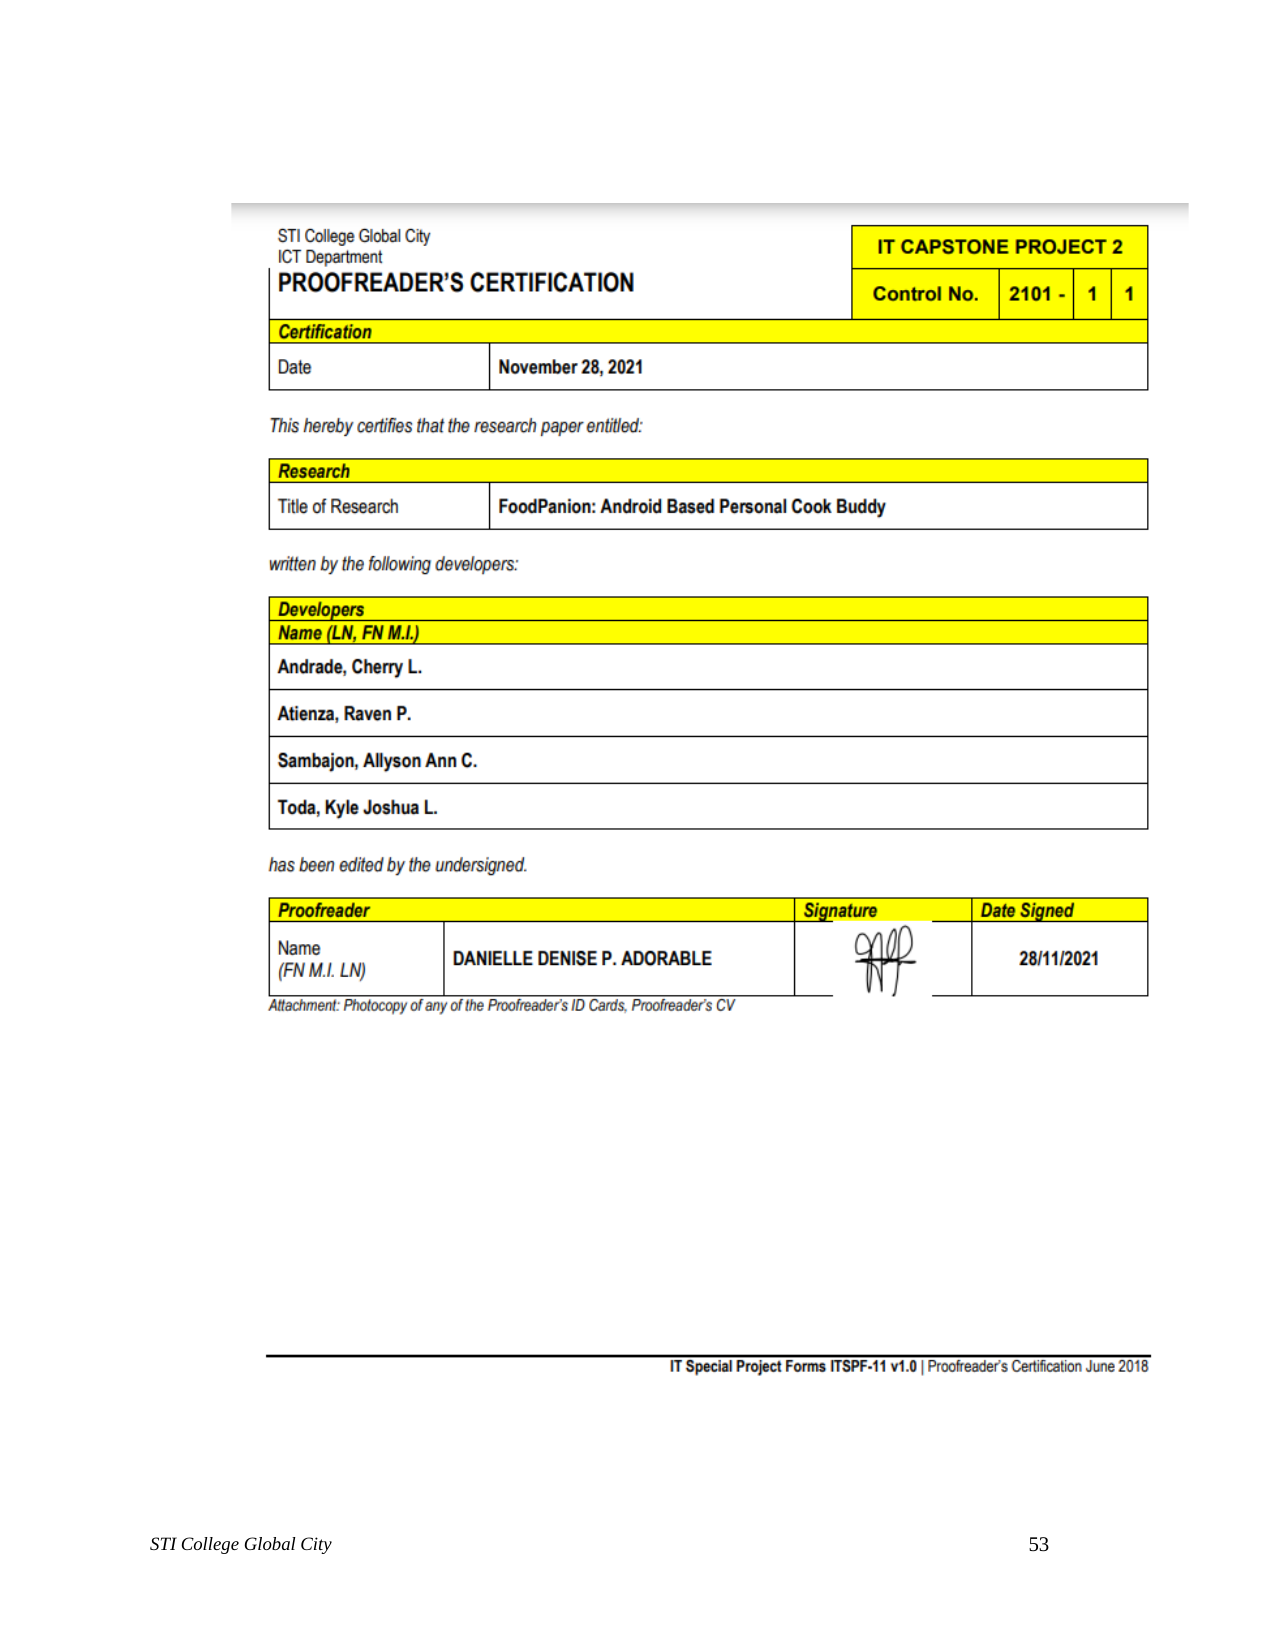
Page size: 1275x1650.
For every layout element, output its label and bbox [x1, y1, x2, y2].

picture [231, 203, 1189, 1394]
